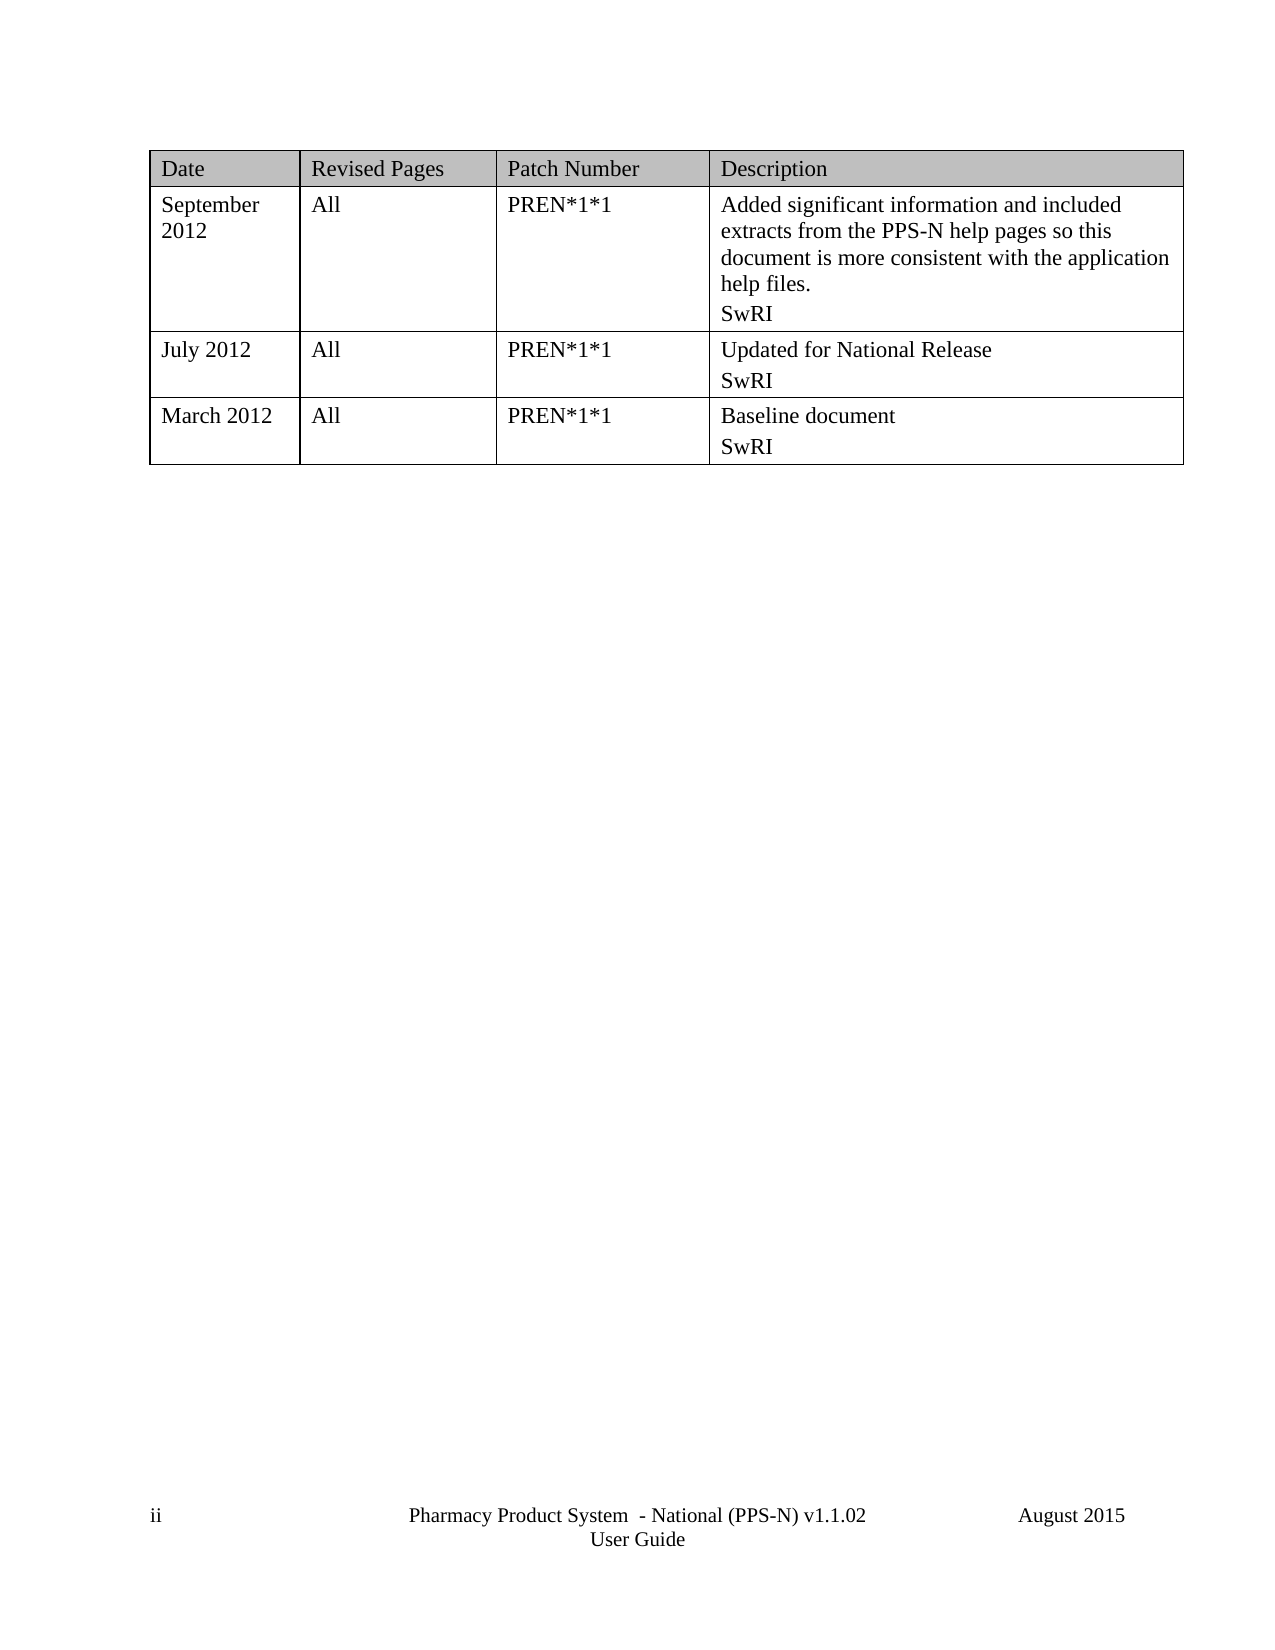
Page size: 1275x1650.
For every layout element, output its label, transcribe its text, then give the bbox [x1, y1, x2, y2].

table_header Revised Pages [301, 151, 496, 186]
table_cell Baseline document SwRI [710, 398, 1183, 463]
table_header Description [710, 151, 1183, 186]
table_cell All [301, 187, 496, 331]
table_cell Added significant information and included extracts from the PPS-N help pages so this document is more consistent with the application help files. SwRI [710, 187, 1183, 331]
table_cell Updated for National Release SwRI [710, 332, 1183, 397]
table_cell July 2012 [151, 332, 299, 397]
table_header Patch Number [497, 151, 709, 186]
table_cell September 2012 [151, 187, 299, 331]
table_cell All [301, 398, 496, 463]
table_cell All [301, 332, 496, 397]
table_cell PREN*1*1 [497, 187, 709, 331]
table_cell March 2012 [151, 398, 299, 463]
table_header Date [151, 151, 299, 186]
table_cell PREN*1*1 [497, 398, 709, 463]
table_cell PREN*1*1 [497, 332, 709, 397]
